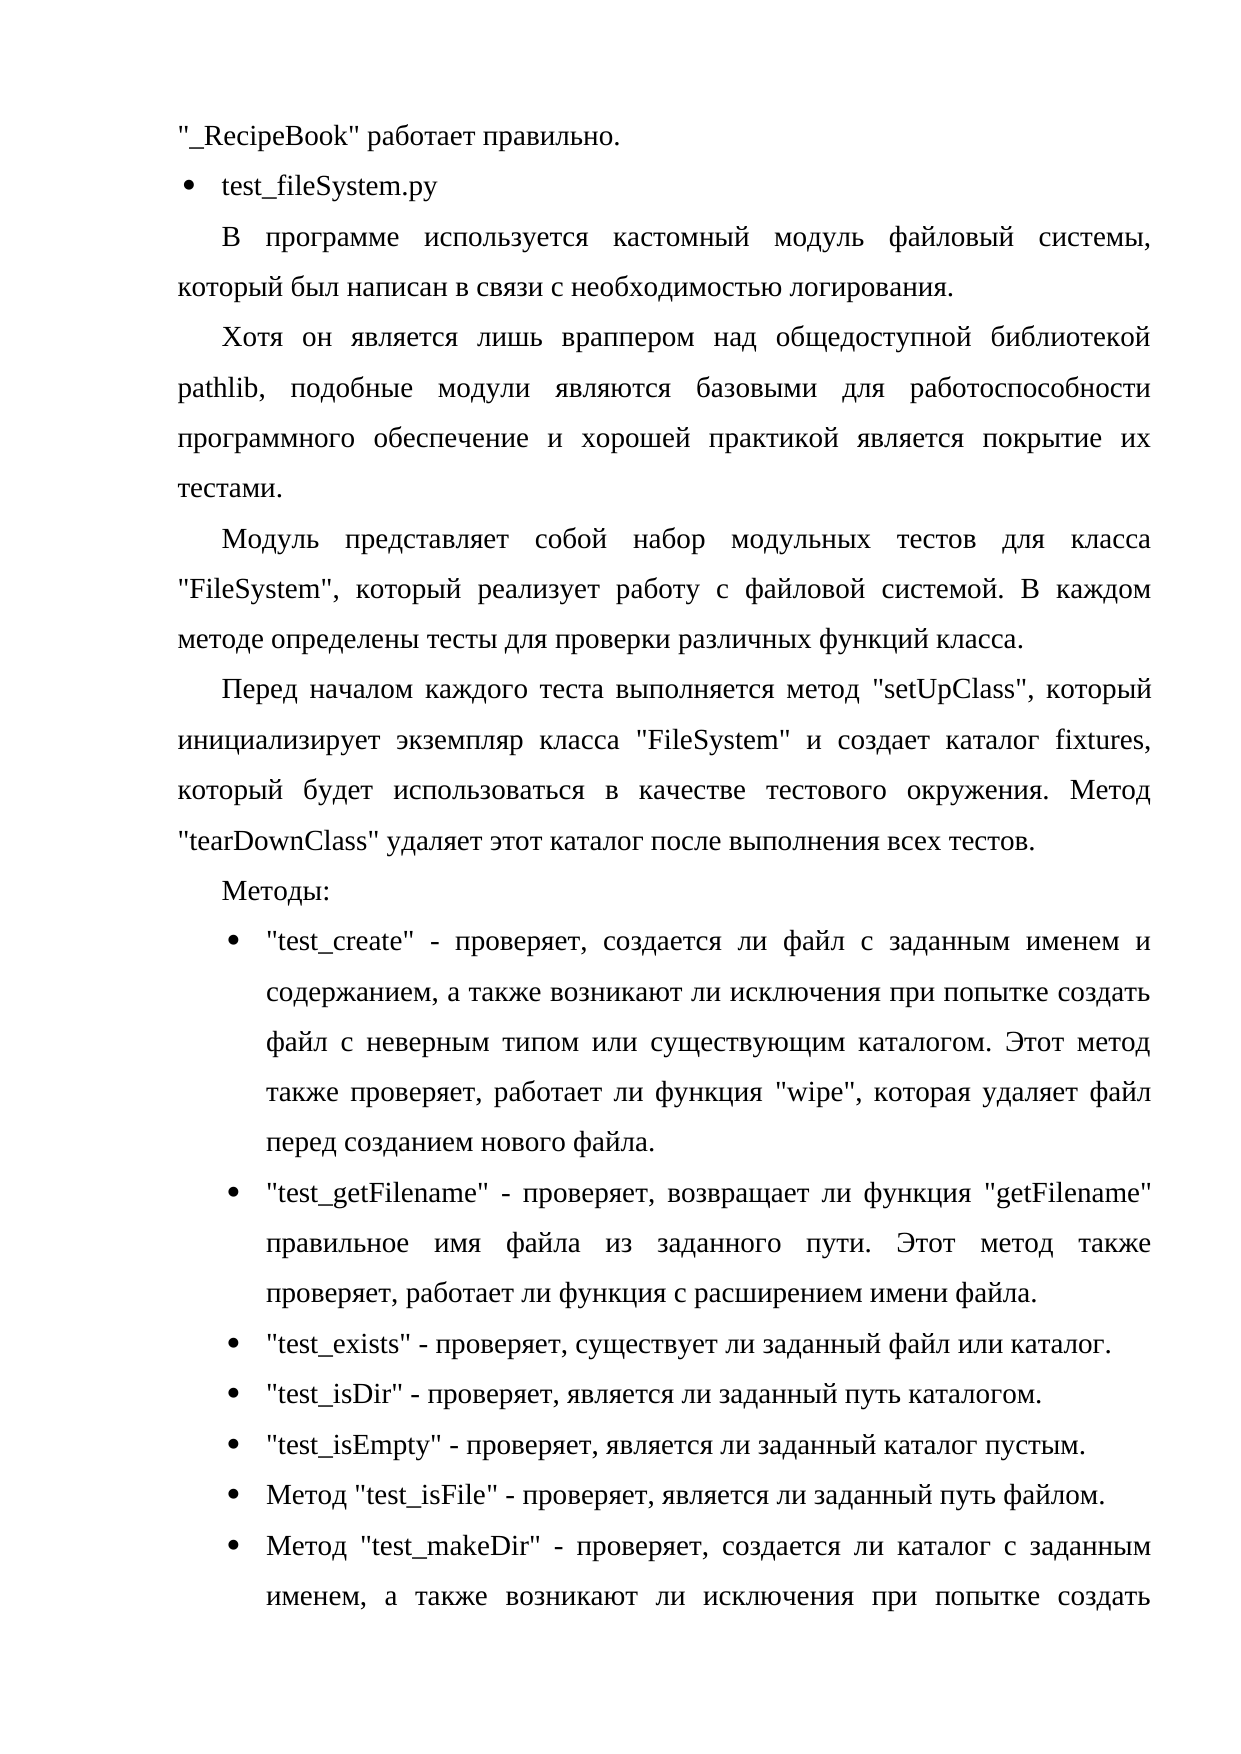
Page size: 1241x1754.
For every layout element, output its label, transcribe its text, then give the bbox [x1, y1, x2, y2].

list Метод "test_isFile" - проверяет, является ли заданный путь файлом. [228, 1477, 1152, 1511]
text В программе используется кастомный модуль файловый системы, который был написан в связи с необходимостью логирования. [177, 219, 1152, 303]
list test_fileSystem.py [184, 168, 1152, 202]
list "test_isEmpty" - проверяет, является ли заданный каталог пустым. [228, 1427, 1152, 1460]
list "test_exists" - проверяет, существует ли заданный файл или каталог. [228, 1326, 1152, 1359]
text Методы: [177, 873, 1152, 906]
text Модуль представляет собой набор модульных тестов для класса "FileSystem", который реализует работу с файловой системой. В каждом методе определены тесты для проверки различных функций класса. [177, 521, 1152, 655]
list "test_create" - проверяет, создается ли файл с заданным именем и содержанием, а также возникают ли исключения при попытке создать файл с неверным типом или существующим каталогом. Этот метод также проверяет, работает ли функция "wipe", которая удаляет файл перед созданием нового файла. [228, 923, 1152, 1158]
text Перед началом каждого теста выполняется метод "setUpClass", который инициализирует экземпляр класса "FileSystem" и создает каталог fixtures, который будет использоваться в качестве тестового окружения. Метод "tearDownClass" удаляет этот каталог после выполнения всех тестов. [177, 672, 1152, 856]
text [177, 118, 1152, 152]
list "test_isDir" - проверяет, является ли заданный путь каталогом. [228, 1376, 1152, 1410]
text Хотя он является лишь враппером над общедоступной библиотекой pathlib, подобные модули являются базовыми для работоспособности программного обеспечение и хорошей практикой является покрытие их тестами. [177, 319, 1152, 504]
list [228, 1528, 1152, 1612]
list "test_getFilename" - проверяет, возвращает ли функция "getFilename" правильное имя файла из заданного пути. Этот метод также проверяет, работает ли функция с расширением имени файла. [228, 1175, 1152, 1309]
